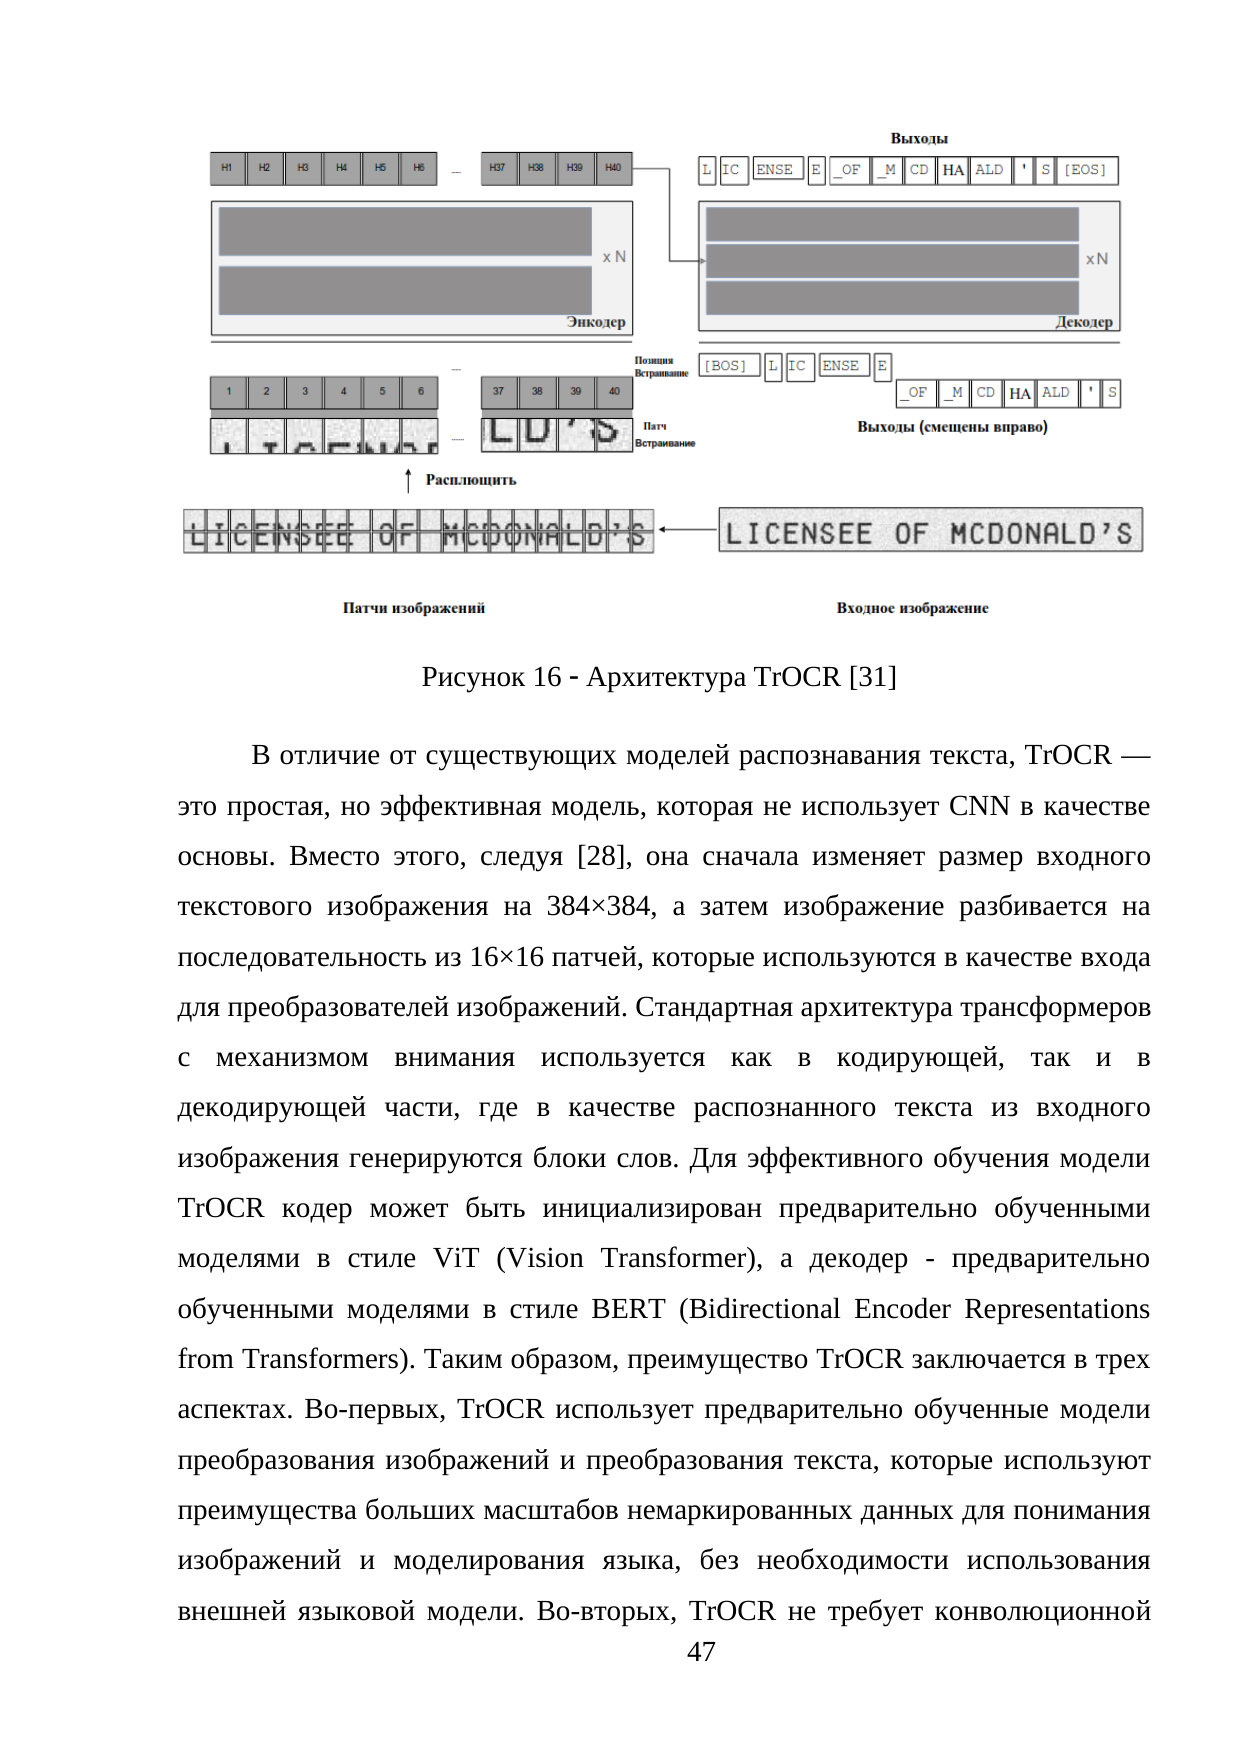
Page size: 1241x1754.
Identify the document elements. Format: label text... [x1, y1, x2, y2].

picture [177, 118, 1148, 628]
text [177, 736, 1152, 1626]
